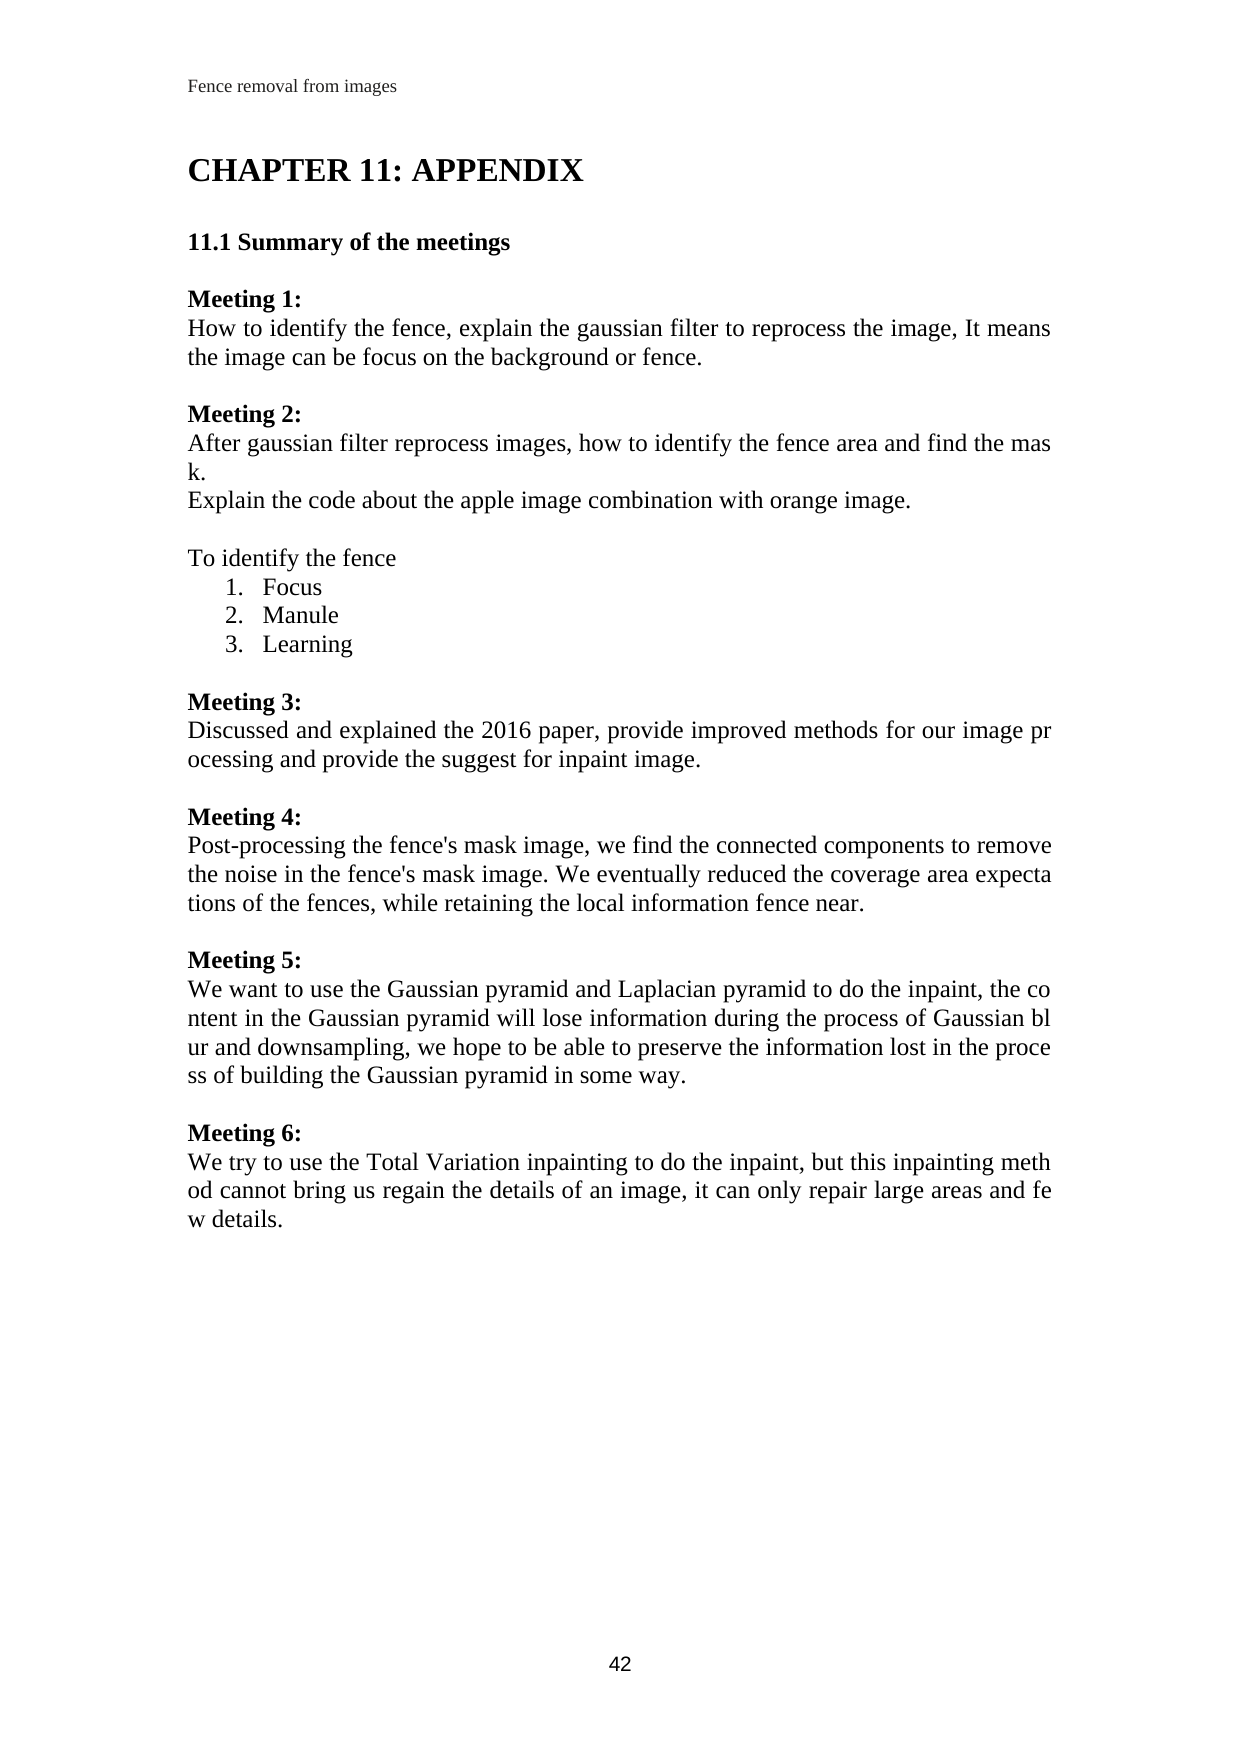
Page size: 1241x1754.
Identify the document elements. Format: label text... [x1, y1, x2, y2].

text Meeting 6: [187, 1118, 1053, 1147]
list Learning [225, 629, 1053, 658]
text We want to use the Gaussian pyramid and Laplacian pyramid to do the inpaint, the content in the Gaussian pyramid will lose information during the process of Gaussian blur and downsampling, we hope to be able to preserve the information lost in the process of building the Gaussian pyramid in some way. [187, 974, 1053, 1089]
text Meeting 2: [187, 399, 1053, 428]
text Meeting 4: [187, 802, 1053, 830]
subtitle CHAPTER 11: APPENDIX [187, 150, 1053, 188]
text Meeting 3: [187, 687, 1053, 715]
text How to identify the fence, explain the gaussian filter to reprocess the image, It means the image can be focus on the background or fence. [187, 313, 1053, 370]
text We try to use the Total Variation inpainting to do the inpaint, but this inpainting method cannot bring us regain the details of an image, it can only repair large areas and few details. [187, 1147, 1053, 1233]
text Meeting 5: [187, 945, 1053, 974]
text To identify the fence [187, 543, 1053, 572]
list Focus [225, 572, 1053, 600]
text 11.1 Summary of the meetings [187, 227, 1053, 255]
text Discussed and explained the 2016 paper, provide improved methods for our image processing and provide the suggest for inpaint image. [187, 715, 1053, 773]
text After gaussian filter reprocess images, how to identify the fence area and find the mask. [187, 428, 1053, 485]
text Post-processing the fence's mask image, we find the connected components to remove the noise in the fence's mask image. We eventually reduced the coverage area expectations of the fences, while retaining the local information fence near. [187, 830, 1053, 917]
text Explain the code about the apple image combination with orange image. [187, 485, 1053, 514]
text Meeting 1: [187, 284, 1053, 313]
list Manule [225, 600, 1053, 629]
